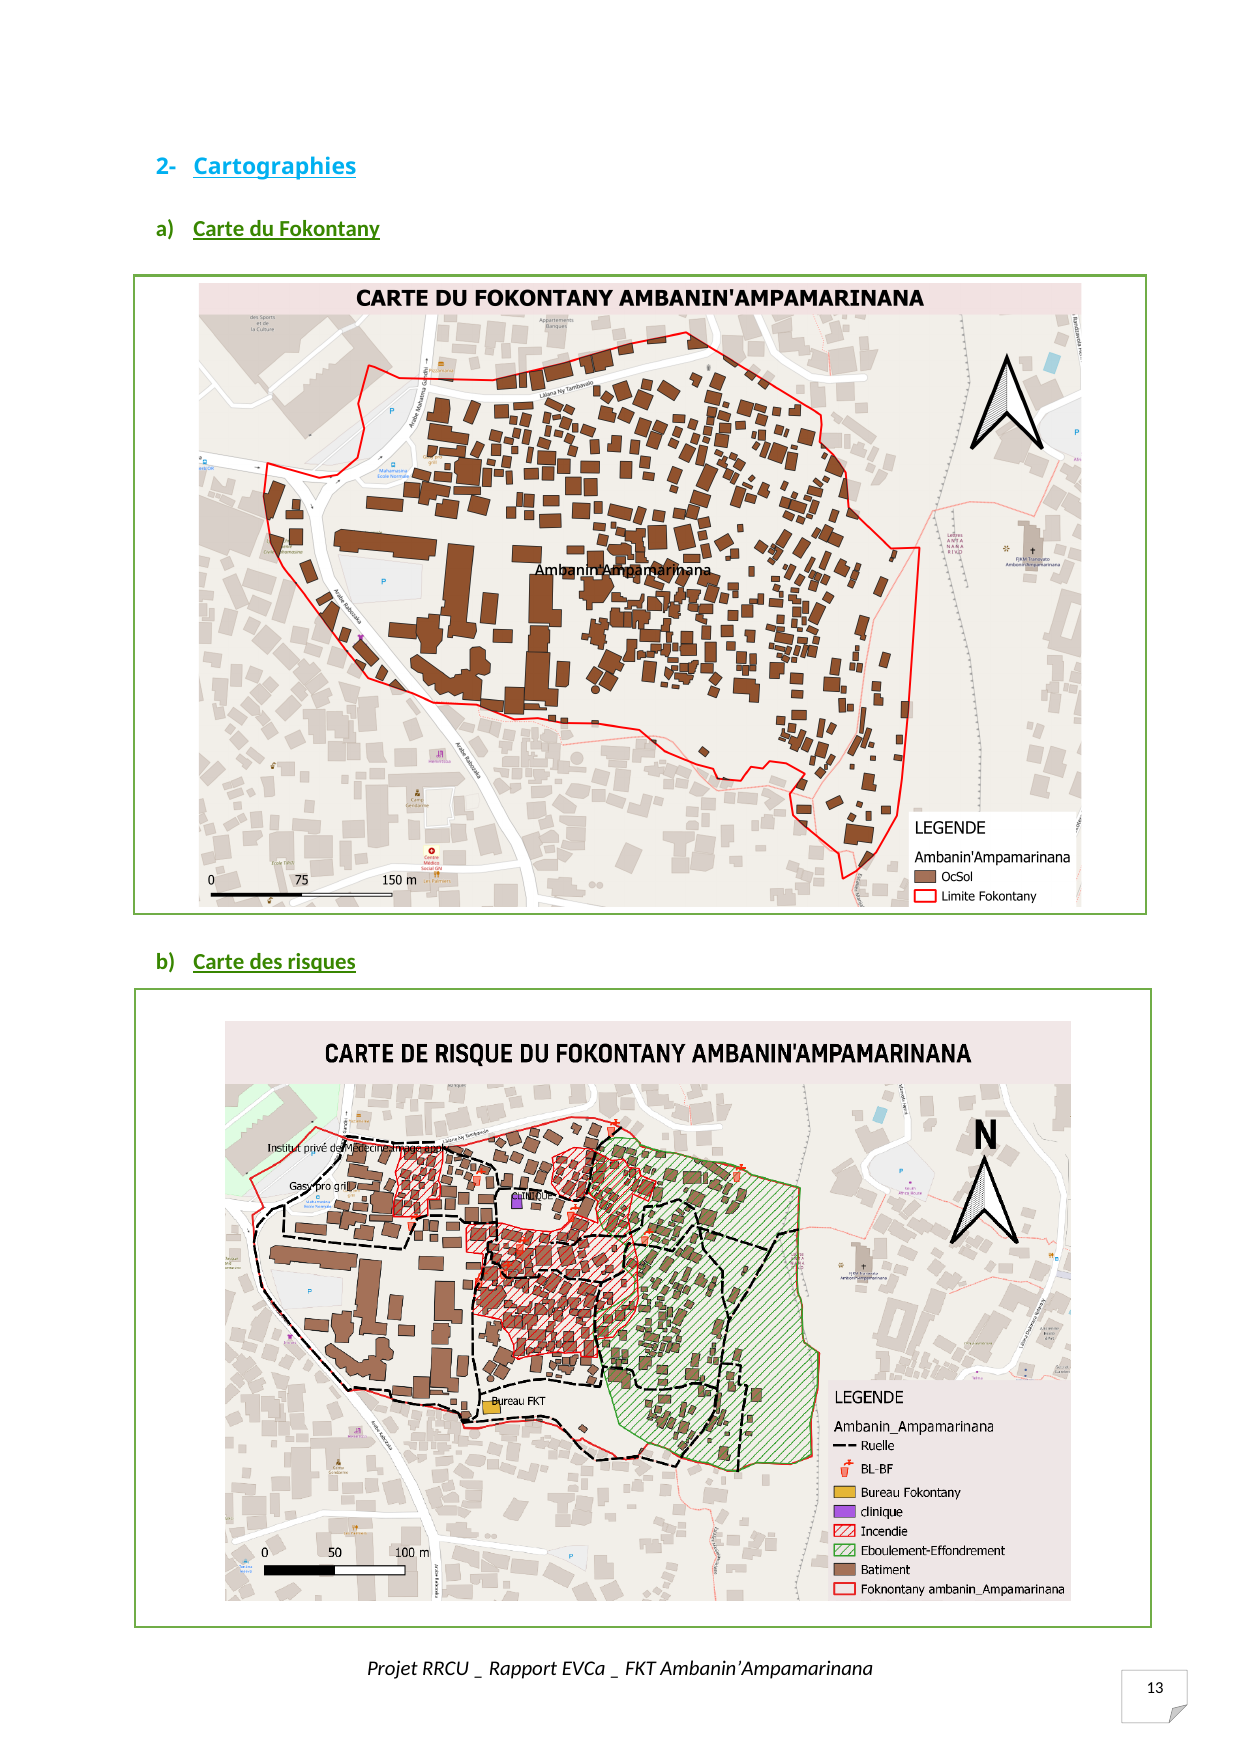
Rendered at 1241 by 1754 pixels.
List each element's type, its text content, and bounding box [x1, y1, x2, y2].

list Carte des risques [156, 947, 1122, 975]
list Carte du Fokontany [156, 214, 1122, 242]
subtitle Cartographies [156, 150, 1122, 181]
picture [198, 283, 1082, 907]
picture [206, 998, 1089, 1623]
